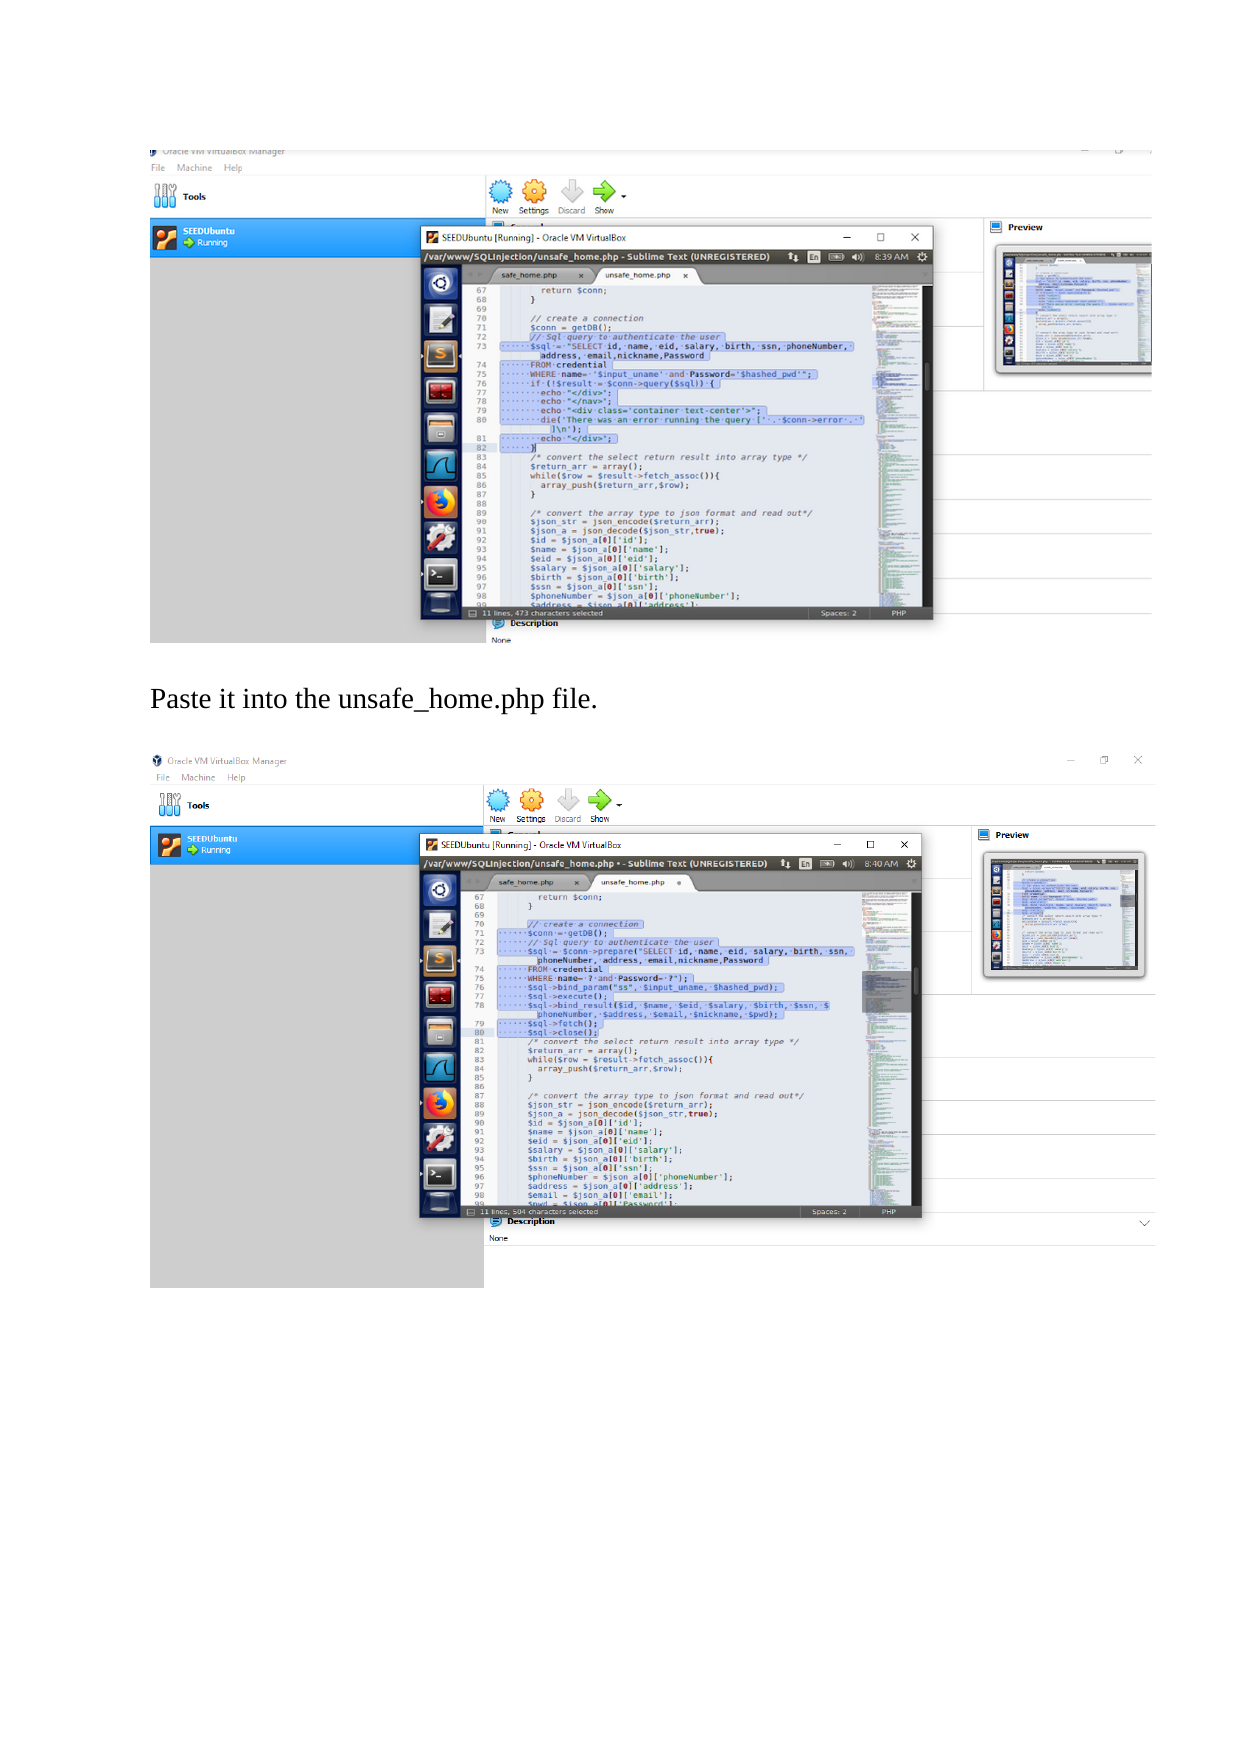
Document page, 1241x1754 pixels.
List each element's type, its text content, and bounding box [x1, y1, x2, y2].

picture [150, 753, 1156, 1288]
text Paste it into the unsafe_home.php file. [150, 681, 1090, 714]
